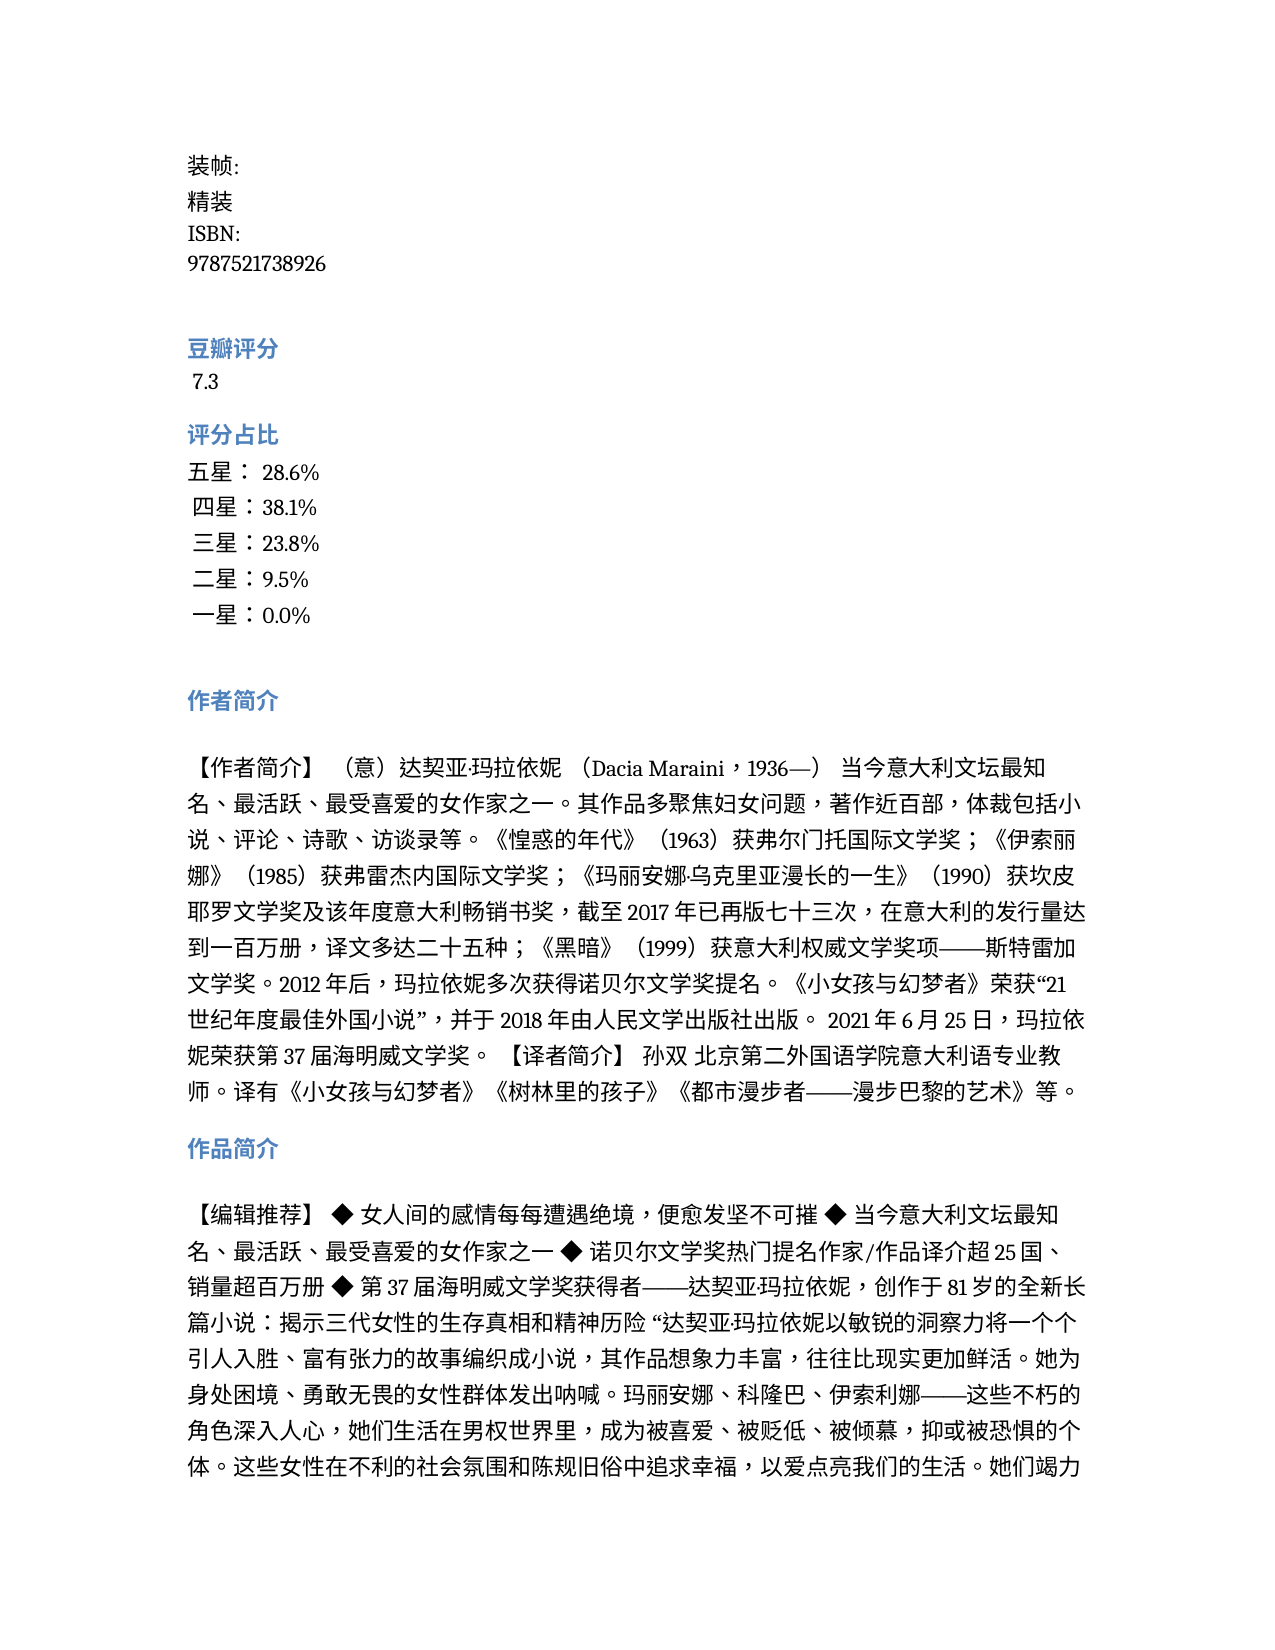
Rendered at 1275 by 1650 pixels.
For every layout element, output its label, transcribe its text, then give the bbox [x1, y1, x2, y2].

subtitle 作者简介 [187, 685, 1087, 717]
subtitle 评分占比 [187, 419, 1087, 451]
subtitle 作品简介 [187, 1132, 1087, 1164]
text 【作者简介】 （意）达契亚·玛拉依妮 （Dacia Maraini，1936—） 当今意大利文坛最知名、最活跃、最受喜爱的女作家之一。其作品多聚焦妇女问题，著作近百部，体裁包括小说、评论、诗歌、访谈录等。《惶惑的年代》（1963）获弗尔门托国际文学奖；《伊索丽娜》（1985）获弗雷杰内国际文学奖；《玛丽安娜·乌克里亚漫长的一生》（1990）获坎皮耶罗文学奖及该年度意大利畅销书奖，截至2017年已再版七十三次，在意大利的发行量达到一百万册，译文多达二十五种；《黑暗》（1999）获意大利权威文学奖项——斯特雷加文学奖。2012年后，玛拉依妮多次获得诺贝尔文学奖提名。《小女孩与幻梦者》荣获“21世纪年度最佳外国小说”，并于2018年由人民文学出版社出版。 2021年6月25日，玛拉依妮荣获第37届海明威文学奖。 【译者简介】 孙双 北京第二外国语学院意大利语专业教师。译有《小女孩与幻梦者》《树林里的孩子》《都市漫步者——漫步巴黎的艺术》等。 [187, 721, 1087, 1107]
text 五星： 28.6% 四星： 38.1% 三星： 23.8% 二星： 9.5% 一星： 0.0% [187, 455, 1087, 661]
text 7.3 [187, 368, 1087, 395]
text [187, 1168, 1087, 1482]
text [187, 150, 1087, 308]
subtitle 豆瓣评分 [187, 332, 1087, 364]
